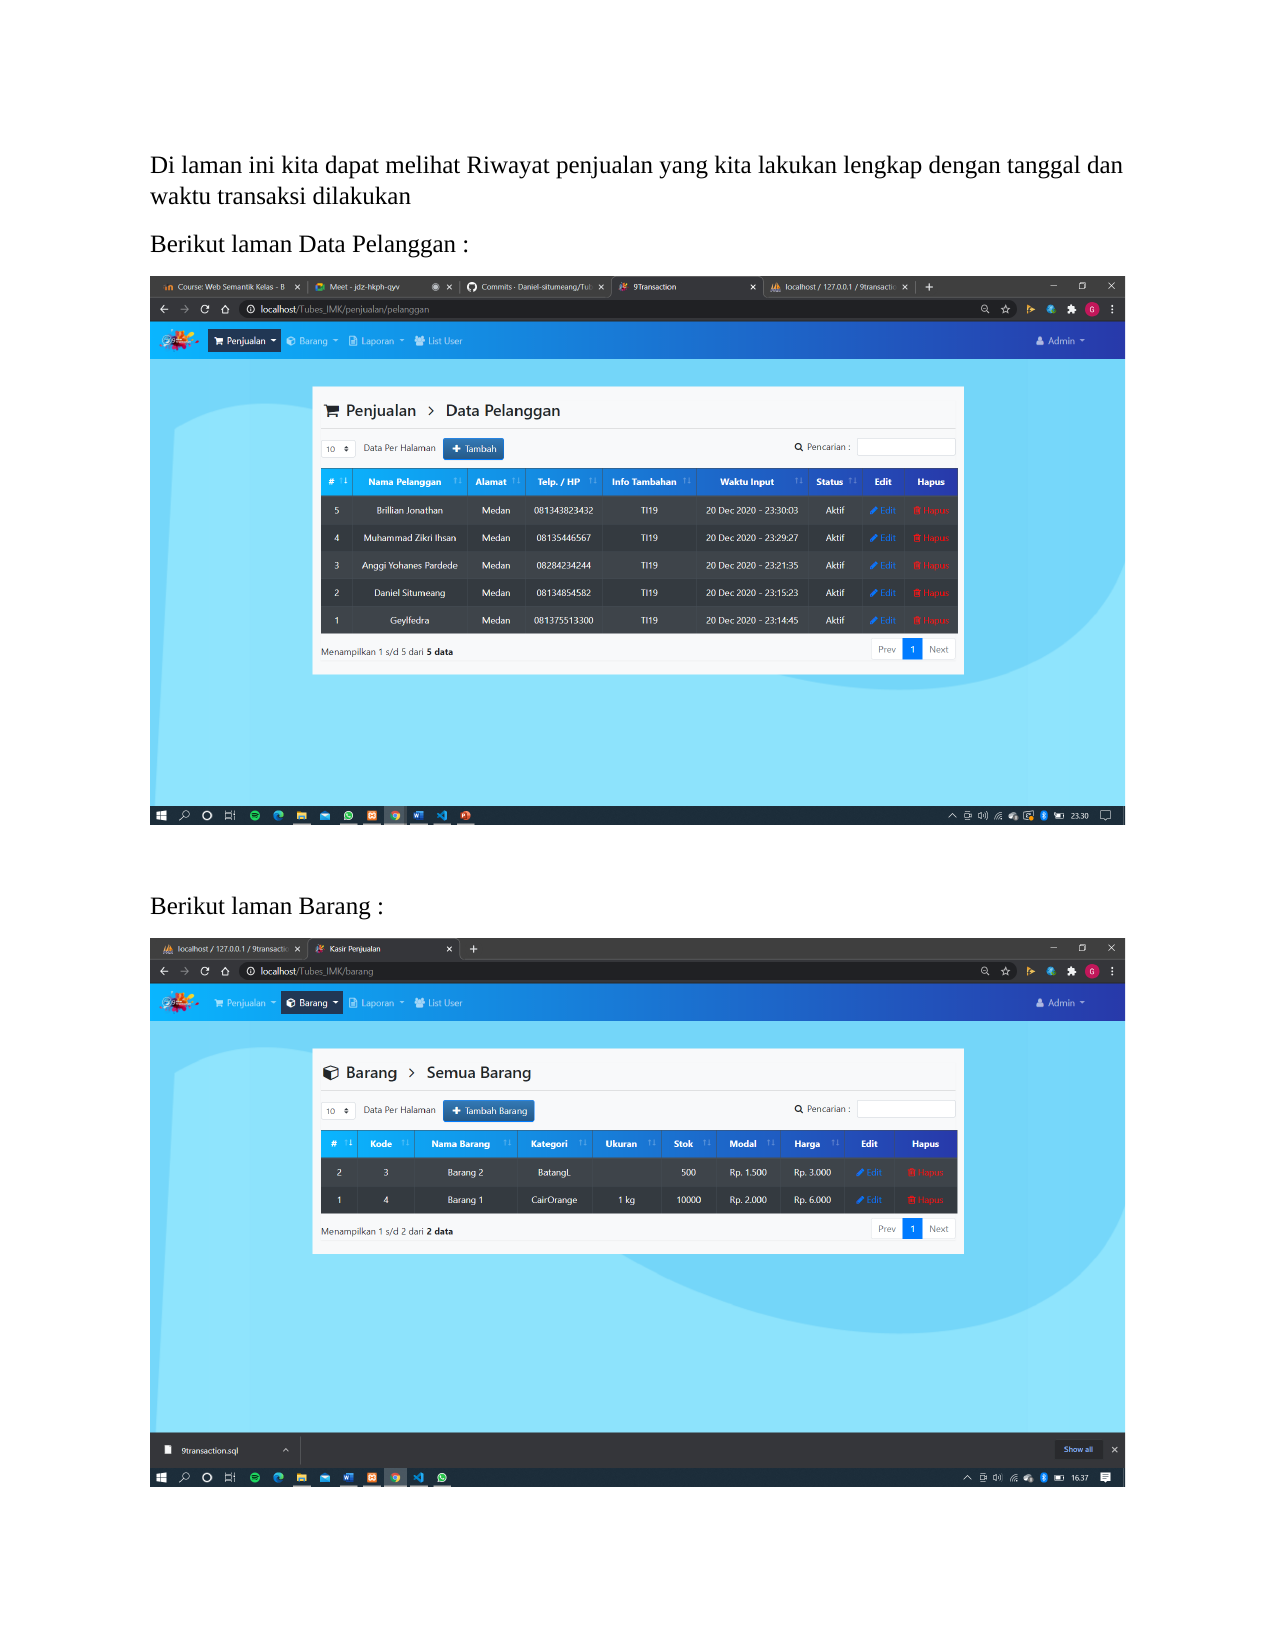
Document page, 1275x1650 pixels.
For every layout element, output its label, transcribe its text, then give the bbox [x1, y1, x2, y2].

picture [209, 330, 280, 351]
picture [163, 331, 193, 349]
text Di laman ini kita dapat melihat Riwayat penjualan yang kita lakukan lengkap dengan tanggal dan waktu transaksi dilakukan [150, 150, 1125, 210]
picture [150, 276, 1125, 825]
text Berikut laman Data Pelanggan : [150, 229, 1125, 257]
picture [150, 938, 1125, 1487]
picture [287, 337, 295, 345]
picture [163, 993, 193, 1011]
text Berikut laman Barang : [150, 891, 1125, 919]
